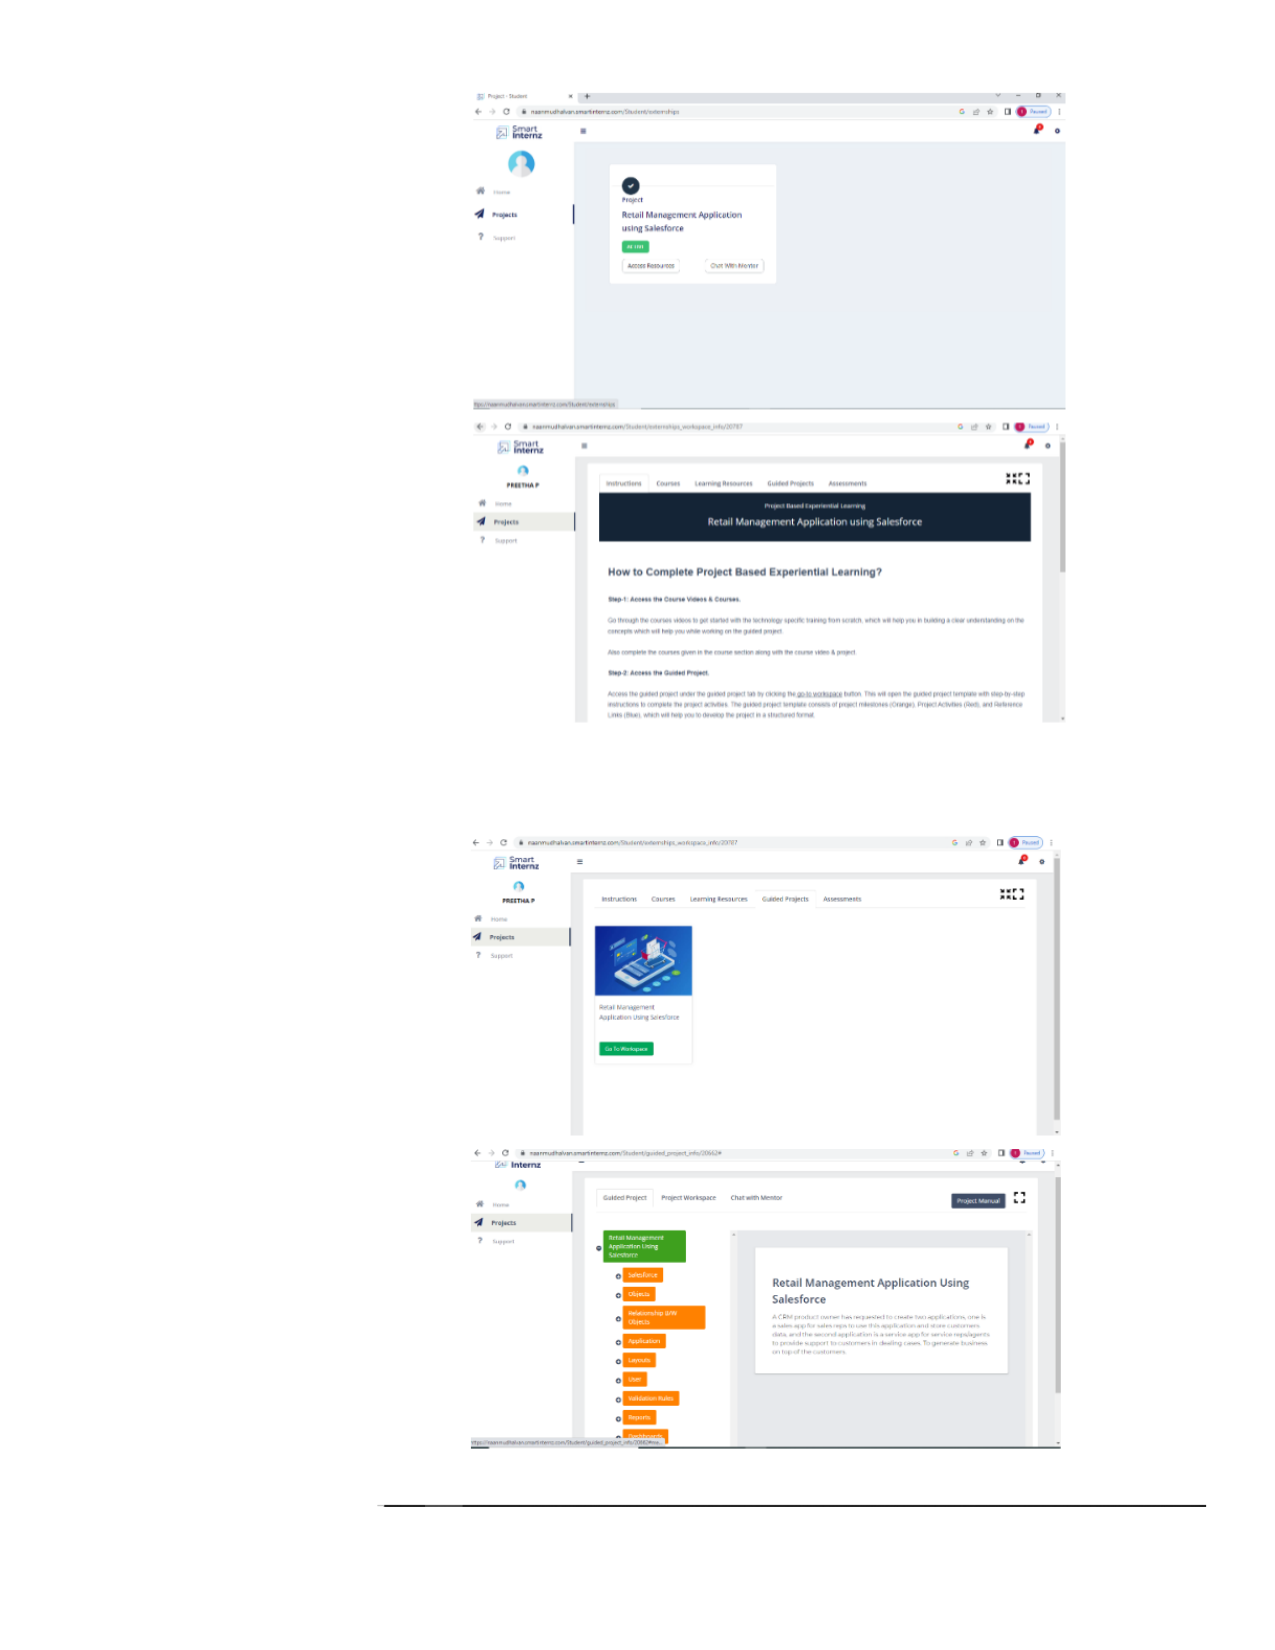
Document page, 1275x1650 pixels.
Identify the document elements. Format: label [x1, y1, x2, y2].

picture [377, 788, 1207, 1507]
picture [377, 52, 1207, 772]
